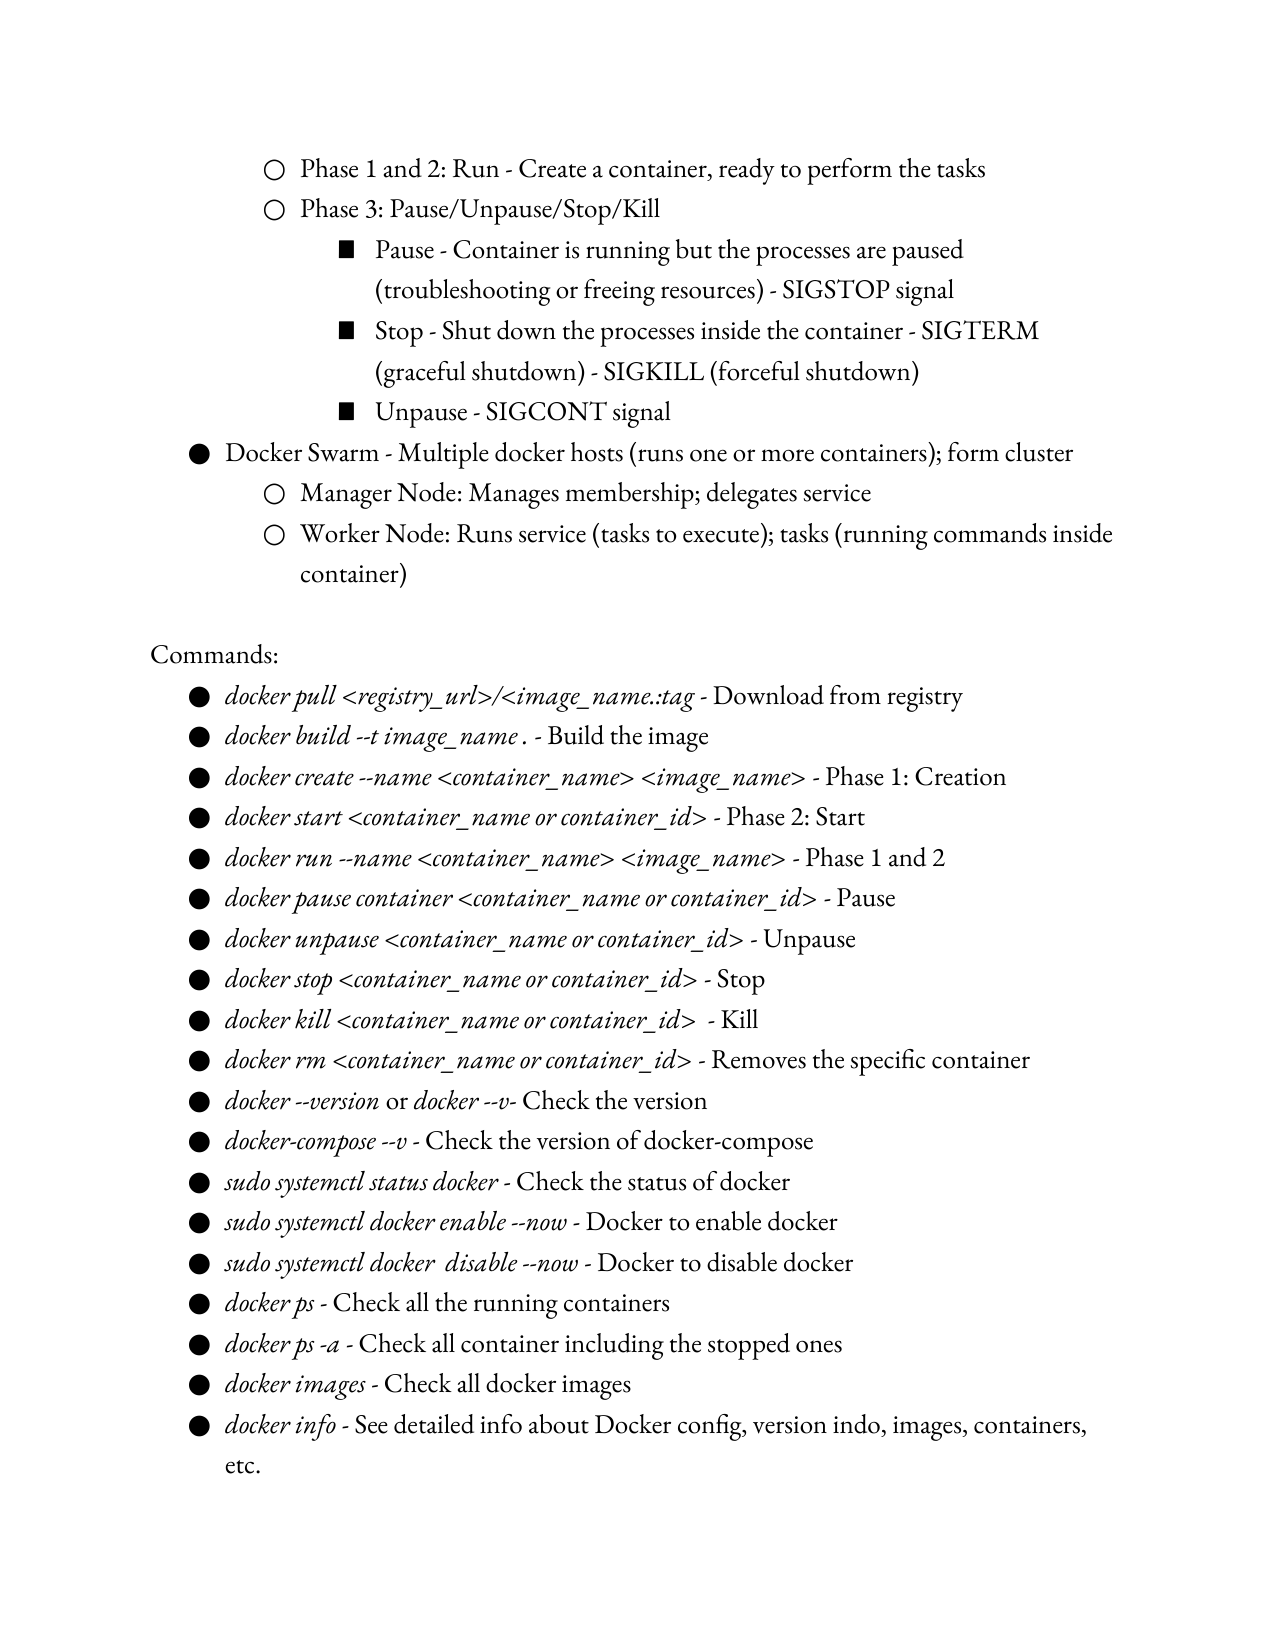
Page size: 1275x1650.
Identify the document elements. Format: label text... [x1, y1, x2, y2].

list docker stop <container_name or container_id> - Stop [187, 960, 1125, 996]
list docker build --t image_name . - Build the image [187, 717, 1125, 753]
list docker pull <registry_url>/<image_name.:tag - Download from registry [187, 677, 1125, 712]
list docker unpause <container_name or container_id> - Unpause [187, 920, 1125, 955]
list docker run --name <container_name> <image_name> - Phase 1 and 2 [187, 839, 1125, 874]
list docker rm <container_name or container_id> - Removes the specific container [187, 1041, 1125, 1077]
list Phase 3: Pause/Unpause/Stop/Kill [262, 191, 1125, 226]
list docker images - Check all docker images [187, 1366, 1125, 1401]
list docker info - See detailed info about Docker config, version indo, images, containers, etc. [187, 1406, 1125, 1482]
text Commands: [150, 636, 1125, 672]
list Unpause - SIGCONT signal [337, 393, 1125, 428]
list docker pause container <container_name or container_id> - Pause [187, 879, 1125, 915]
list docker ps -a - Check all container including the stopped ones [187, 1325, 1125, 1360]
list Stop - Shut down the processes inside the container - SIGTERM (graceful shutdown) - SIGKILL (forceful shutdown) [337, 312, 1125, 388]
list docker --version or docker --v- Check the version [187, 1082, 1125, 1117]
list Worker Node: Runs service (tasks to execute); tasks (running commands inside container) [262, 515, 1125, 591]
list docker ps - Check all the running containers [187, 1284, 1125, 1320]
list Pause - Container is running but the processes are paused (troubleshooting or freeing resources) - SIGSTOP signal [337, 231, 1125, 307]
list Docker Swarm - Multiple docker hosts (runs one or more containers); form cluster [187, 434, 1125, 469]
list Phase 1 and 2: Run - Create a container, ready to perform the tasks [262, 150, 1125, 185]
list sudo systemctl docker disable --now - Docker to disable docker [187, 1244, 1125, 1279]
list sudo systemctl docker enable --now - Docker to enable docker [187, 1203, 1125, 1239]
list docker start <container_name or container_id> - Phase 2: Start [187, 798, 1125, 834]
list docker create --name <container_name> <image_name> - Phase 1: Creation [187, 758, 1125, 793]
list docker-compose --v - Check the version of docker-compose [187, 1122, 1125, 1158]
list sudo systemctl status docker - Check the status of docker [187, 1163, 1125, 1198]
list docker kill <container_name or container_id> - Kill [187, 1001, 1125, 1036]
list Manager Node: Manages membership; delegates service [262, 474, 1125, 509]
